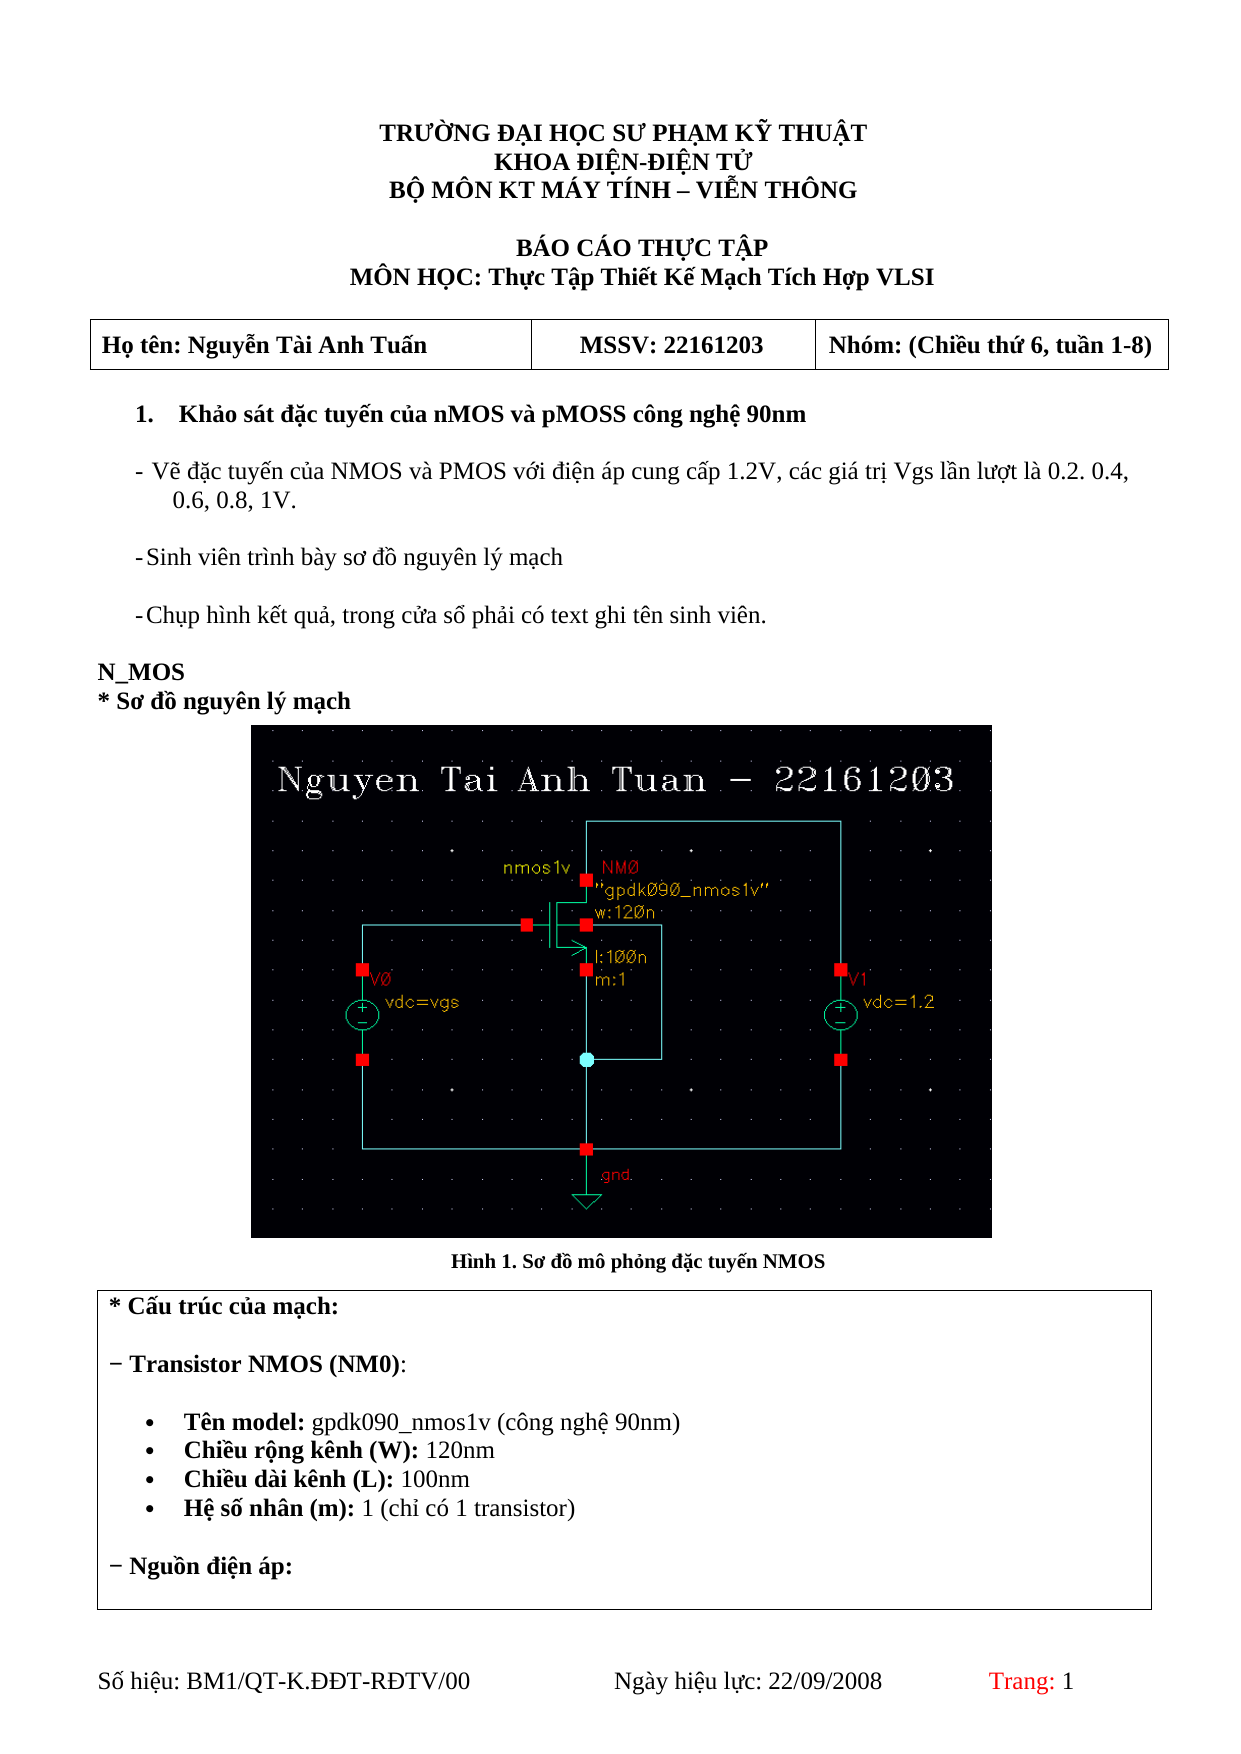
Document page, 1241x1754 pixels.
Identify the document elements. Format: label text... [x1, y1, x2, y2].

text BÁO CÁO THỰC TẬP [135, 233, 1149, 262]
table_header MSSV: 22161203 [532, 320, 815, 369]
text KHOA ĐIỆN-ĐIỆN TỬ [97, 147, 1149, 176]
text TRƯỜNG ĐẠI HỌC SƯ PHẠM KỸ THUẬT [97, 118, 1149, 147]
text N_MOS [97, 657, 1149, 686]
table_header Họ tên: Nguyễn Tài Anh Tuấn [91, 320, 531, 369]
list Vẽ đặc tuyến của NMOS và PMOS với điện áp cung cấp 1.2V, các giá trị Vgs lần lượt là 0.2. 0.4, 0.6, 0.8, 1V. [135, 456, 1149, 514]
text MÔN HỌC: Thực Tập Thiết Kế Mạch Tích Hợp VLSI [135, 262, 1149, 291]
text * Sơ đồ nguyên lý mạch [97, 686, 1149, 715]
table_header [98, 715, 1152, 1290]
list Khảo sát đặc tuyến của nMOS và pMOSS công nghệ 90nm [135, 399, 1149, 427]
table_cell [98, 1291, 1151, 1609]
picture [251, 725, 992, 1238]
list Chụp hình kết quả, trong cửa sổ phải có text ghi tên sinh viên. [135, 600, 1149, 629]
text BỘ MÔN KT MÁY TÍNH – VIỄN THÔNG [97, 176, 1149, 204]
list Sinh viên trình bày sơ đồ nguyên lý mạch [135, 542, 1149, 571]
table_header Nhóm: (Chiều thứ 6, tuần 1-8) [816, 320, 1168, 369]
